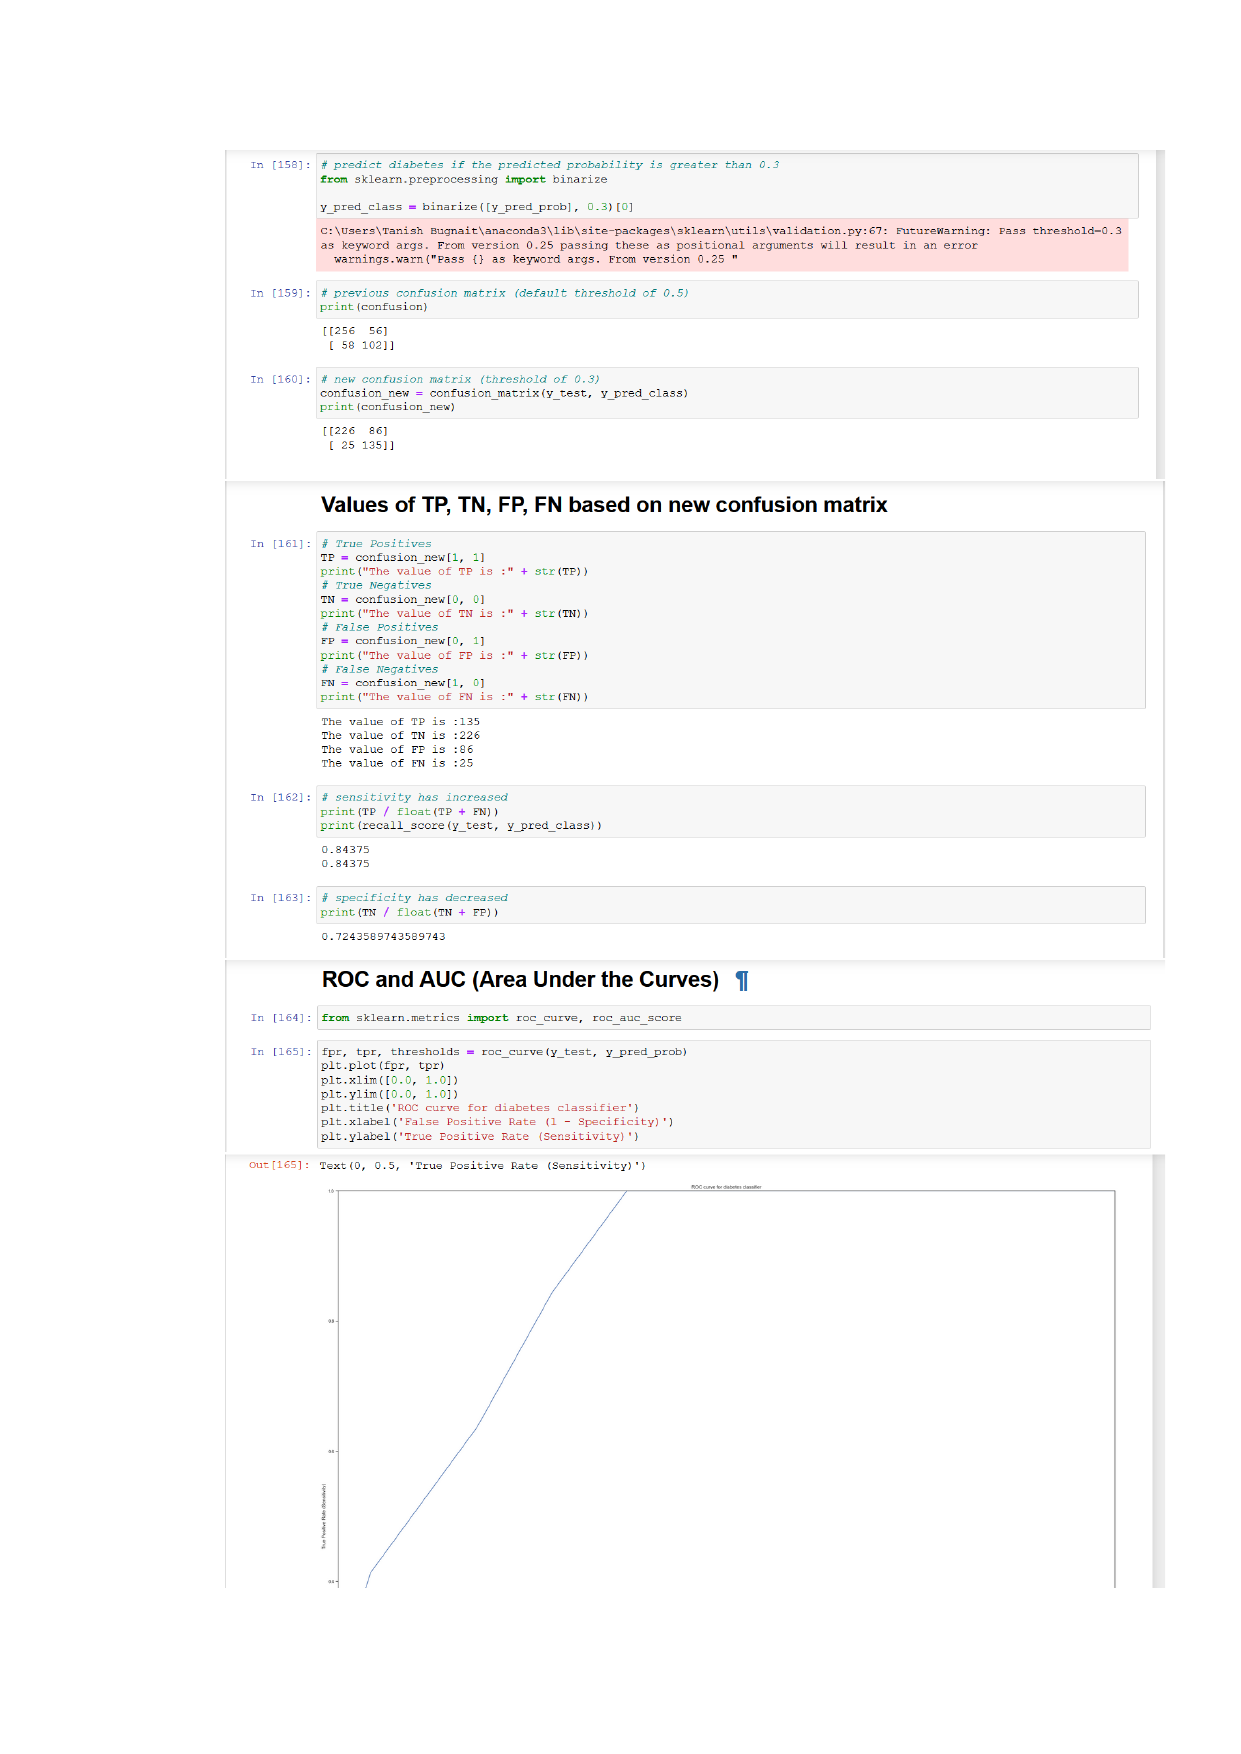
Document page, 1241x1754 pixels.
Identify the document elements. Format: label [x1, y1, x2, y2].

picture [225, 481, 1166, 958]
picture [225, 1153, 1166, 1588]
picture [225, 960, 1166, 1152]
picture [225, 150, 1166, 479]
